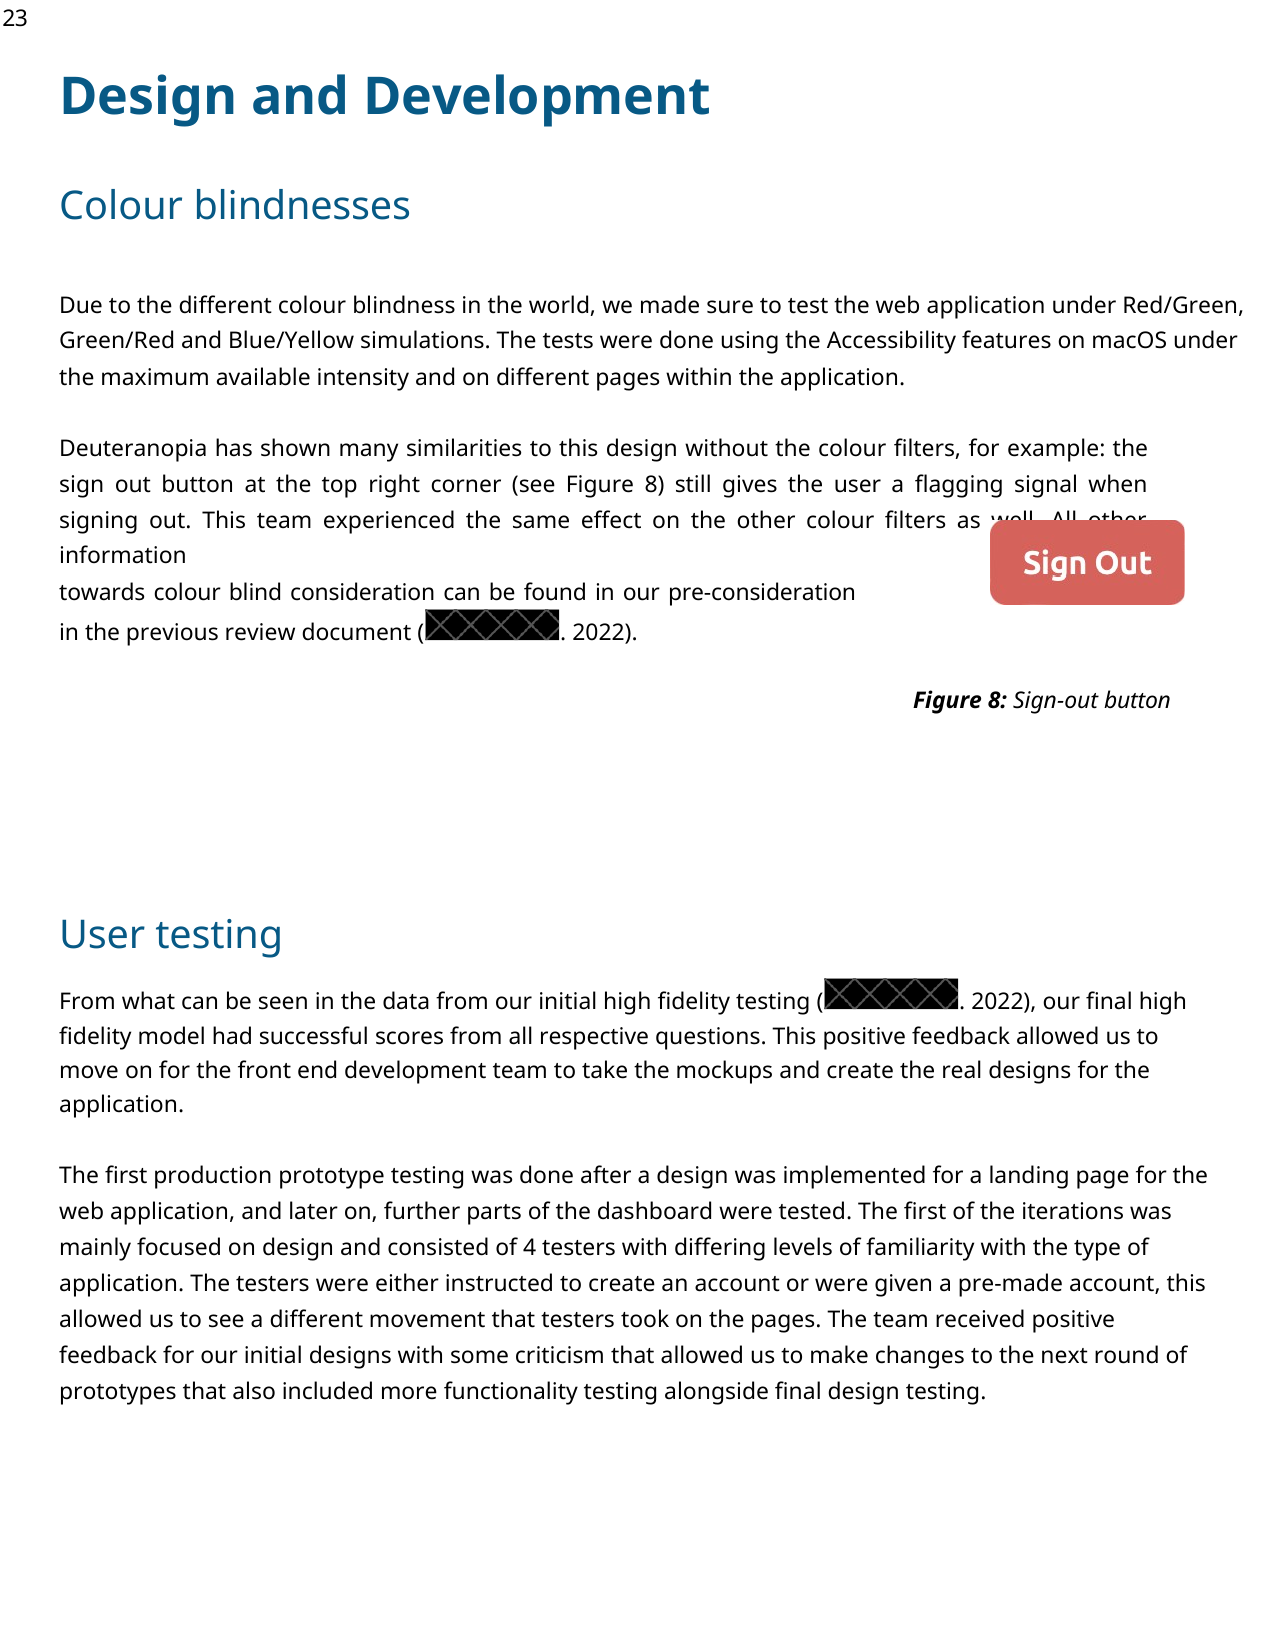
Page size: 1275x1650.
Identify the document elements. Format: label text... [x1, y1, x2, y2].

subtitle Colour blindnesses [59, 177, 1275, 231]
text Deuteranopia has shown many similarities to this design without the colour filters, for example: the sign out button at the top right corner (see Figure 8) still gives the user a flagging signal when signing out. This team experienced the same effect on the other colour filters as well. All other information [59, 432, 1148, 571]
text Due to the different colour blindness in the world, we made sure to test the web application under Red/Green, Green/Red and Blue/Yellow simulations. The tests were done using the Accessibility features on macOS under the maximum available intensity and on different pages within the application. [59, 288, 1275, 392]
picture [990, 520, 1185, 605]
subtitle Design and Development [59, 59, 1275, 130]
picture [424, 608, 560, 641]
text towards colour blind consideration can be found in our pre-consideration in the previous review document (. 2022). [59, 575, 857, 648]
text The first production prototype testing was done after a design was implemented for a landing page for the web application, and later on, further parts of the dashboard were tested. The first of the iterations was mainly focused on design and consisted of 4 testers with differing levels of familiarity with the type of application. The testers were either instructed to create an account or were given a pre-made account, this allowed us to see a different movement that testers took on the pages. The team received positive feedback for our initial designs with some criticism that allowed us to make changes to the next round of prototypes that also included more functionality testing alongside final design testing. [59, 1159, 1211, 1406]
text Figure 8: Sign-out button [37, 684, 1171, 715]
subtitle User testing [59, 906, 1275, 960]
text From what can be seen in the data from our initial high fidelity testing (. 2022), our final high fidelity model had successful scores from all respective questions. This positive feedback allowed us to move on for the front end development team to take the mockups and create the real designs for the application. [59, 977, 1211, 1119]
picture [823, 977, 959, 1010]
